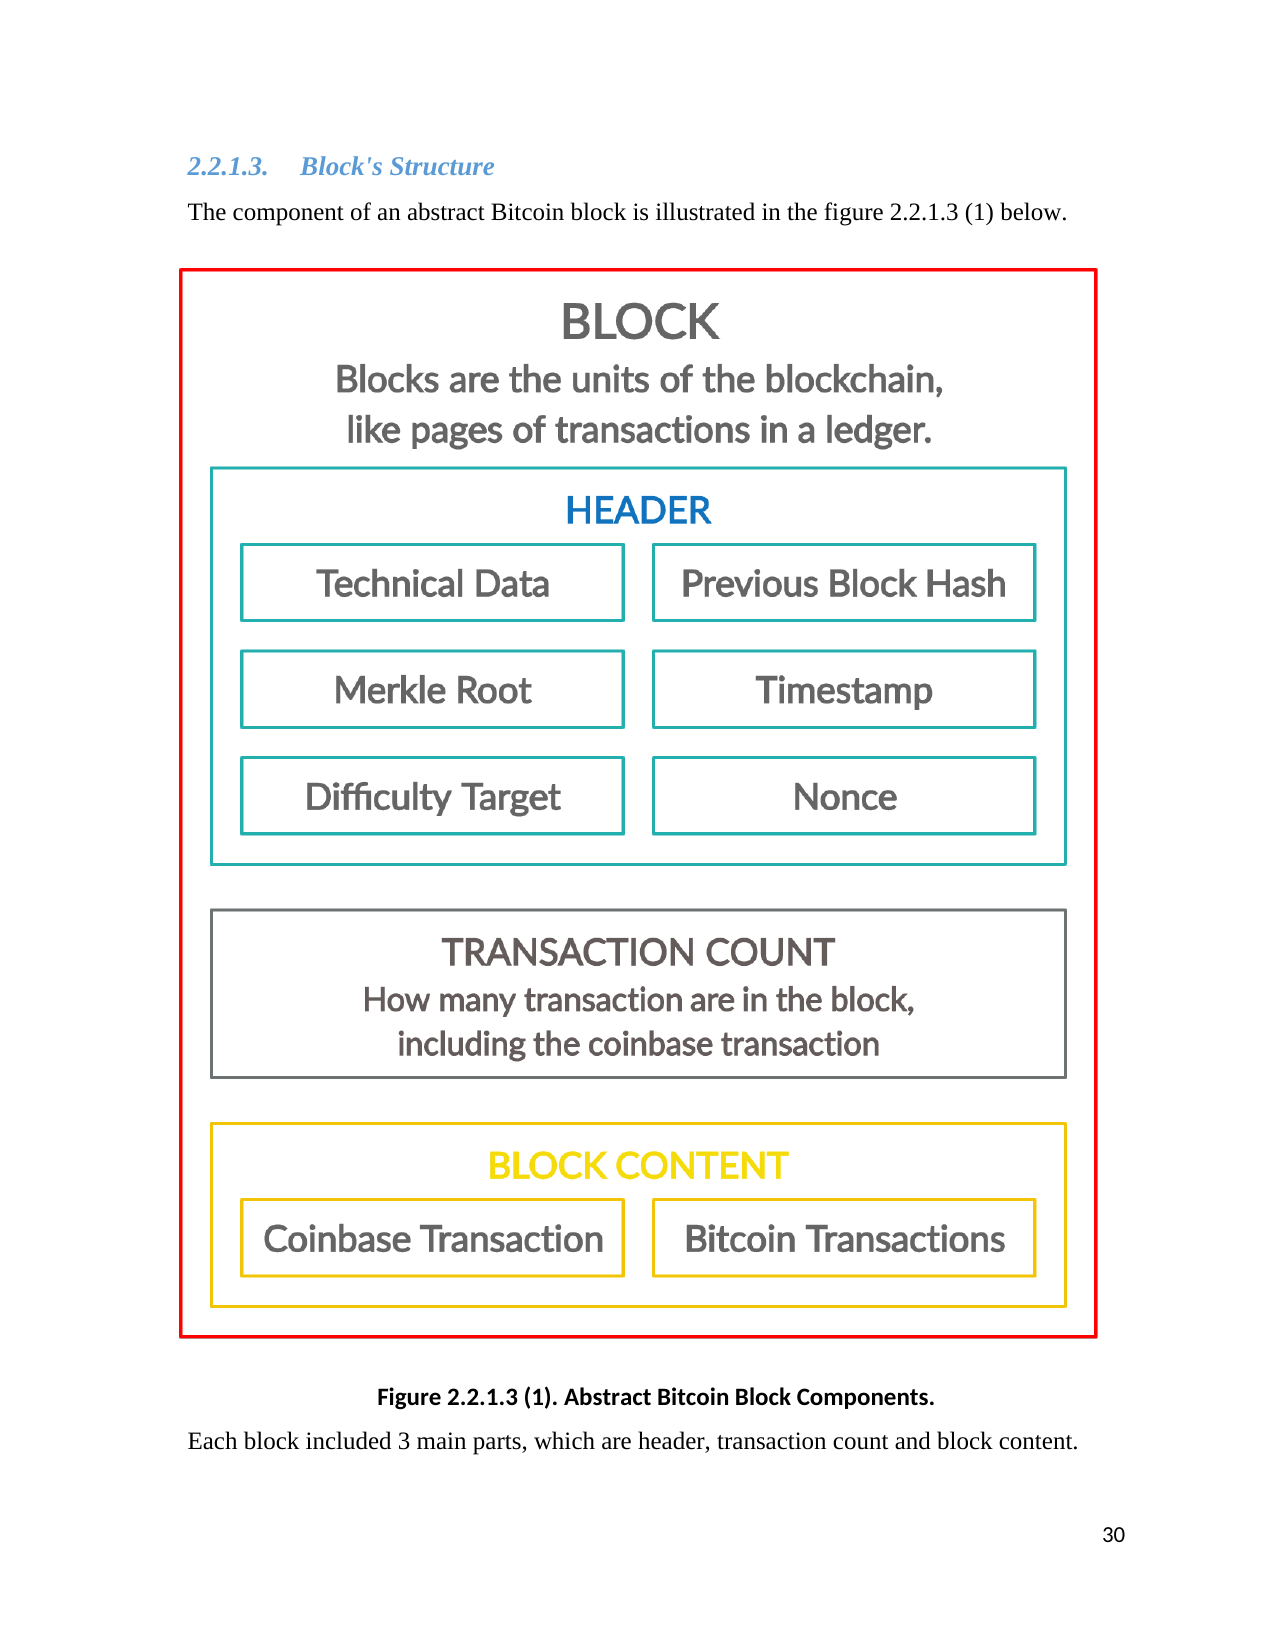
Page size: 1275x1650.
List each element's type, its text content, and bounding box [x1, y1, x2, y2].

list The component of an abstract Bitcoin block is illustrated in the figure 2.2.1.3 (1) below. [150, 197, 1125, 225]
list Each block included 3 main parts, which are header, transaction count and block content. [150, 1426, 1125, 1455]
picture [150, 239, 1125, 1367]
list Figure 2.2.1.3 (1). Abstract Bitcoin Block Components. [150, 1381, 1125, 1411]
subtitle Block's Structure [187, 150, 1125, 181]
